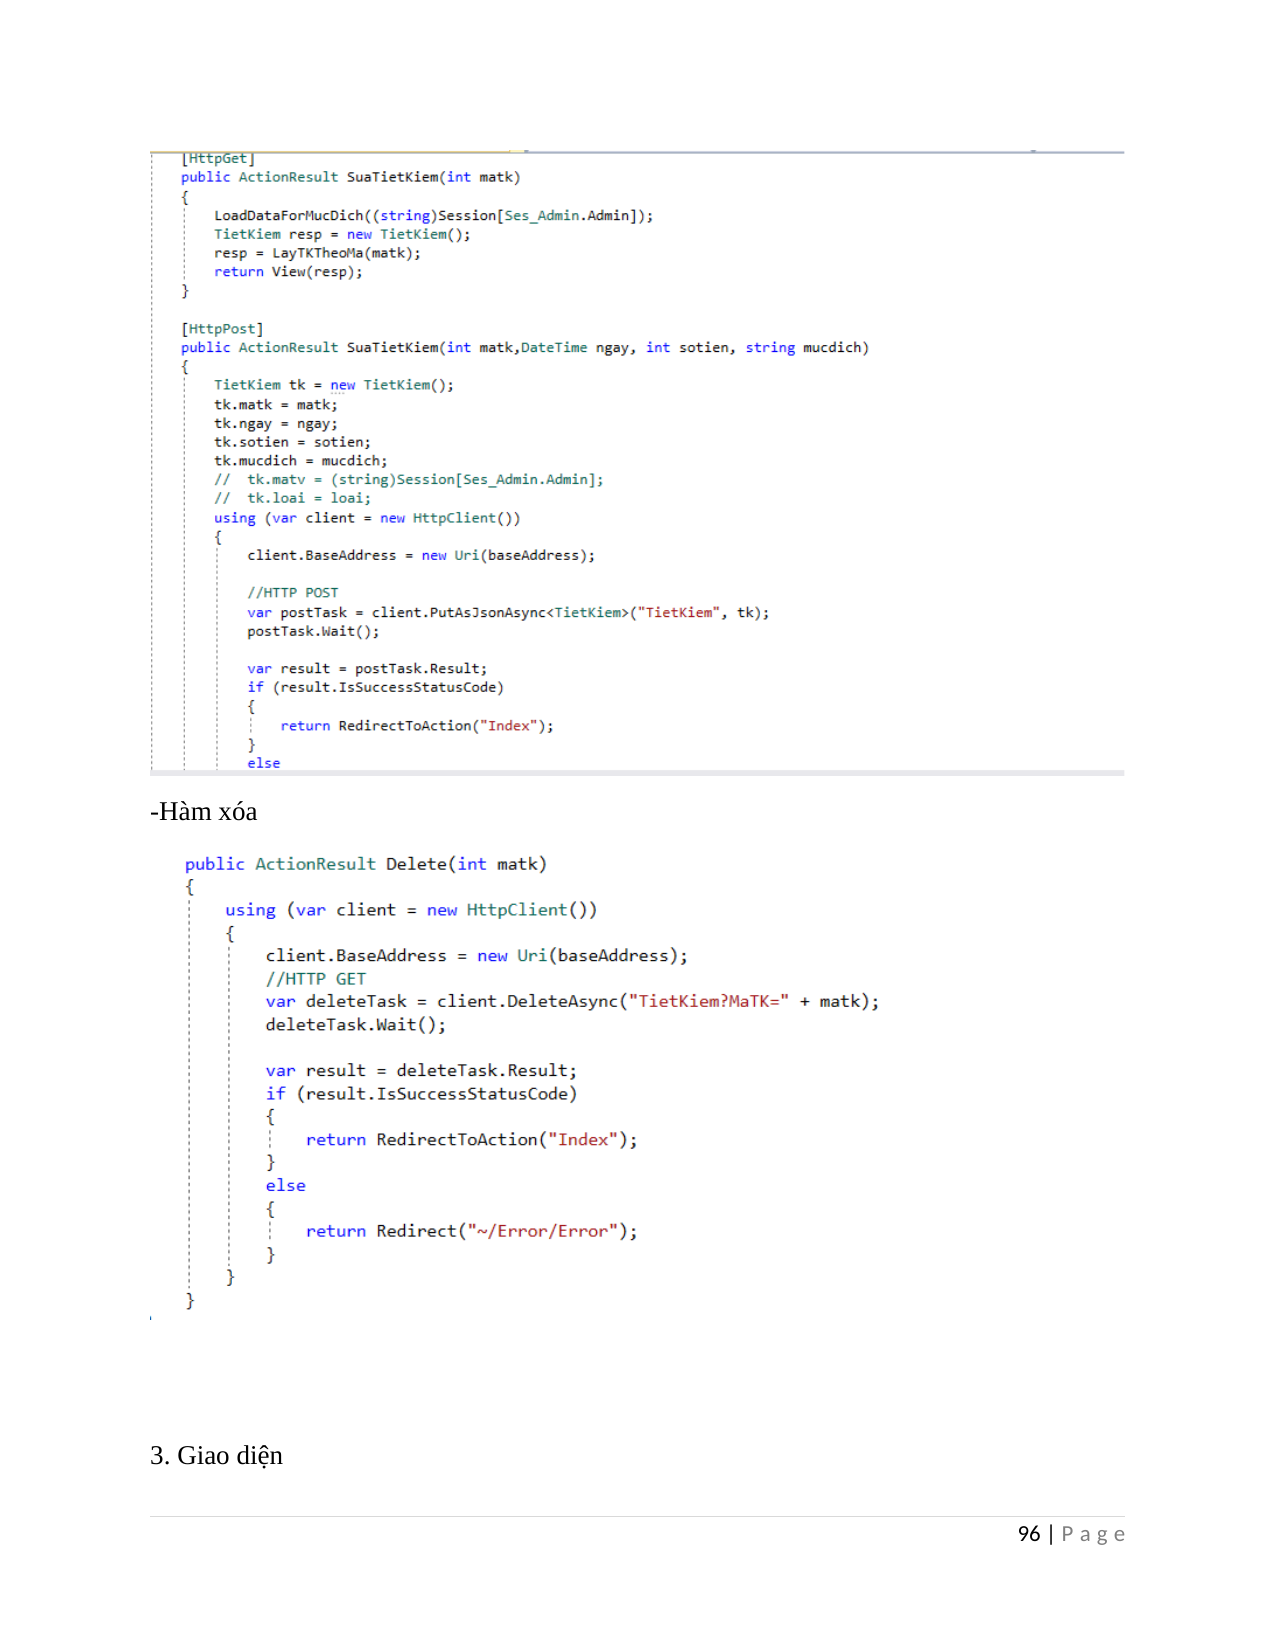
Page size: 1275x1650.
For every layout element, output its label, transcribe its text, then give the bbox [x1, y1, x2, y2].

picture [150, 150, 1125, 776]
picture [150, 845, 1125, 1320]
text -Hàm xóa [150, 795, 1125, 826]
text 3. Giao diện [150, 1439, 1125, 1470]
